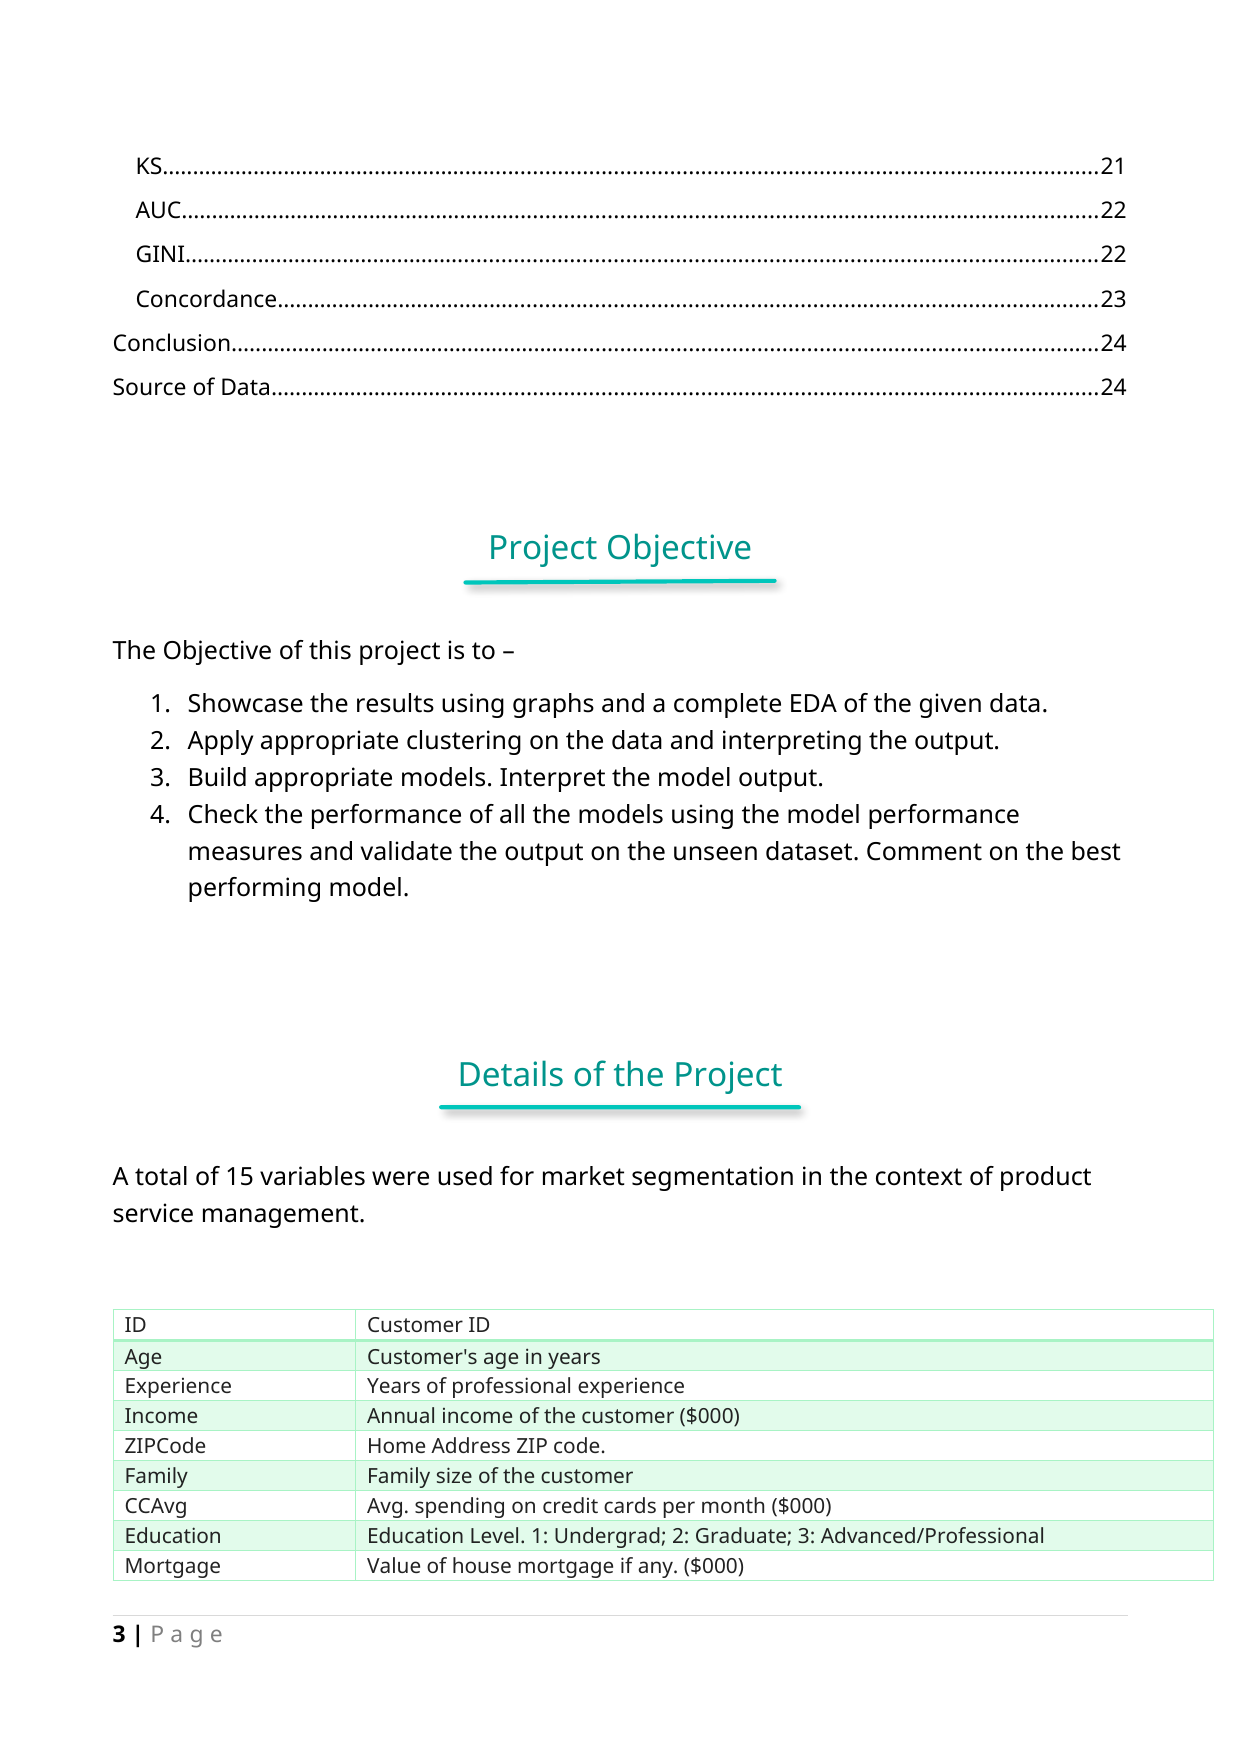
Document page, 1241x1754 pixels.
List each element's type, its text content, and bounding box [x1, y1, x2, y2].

subtitle Details of the Project [112, 1051, 1128, 1096]
table_cell Value of house mortgage if any. ($000) [356, 1551, 1213, 1580]
table_cell Education [114, 1521, 355, 1550]
subtitle Project Objective [112, 524, 1128, 569]
table_cell Mortgage [114, 1551, 355, 1580]
list Check the performance of all the models using the model performance measures and validate the output on the unseen dataset. Comment on the best performing model. [150, 796, 1128, 904]
table_header Customer ID [356, 1310, 1213, 1339]
table_cell Experience [114, 1371, 355, 1400]
table_cell Age [114, 1342, 355, 1370]
table_cell Years of professional experience [356, 1371, 1213, 1400]
table_cell ZIPCode [114, 1431, 355, 1460]
table_cell Family size of the customer [356, 1461, 1213, 1490]
table_cell Education Level. 1: Undergrad; 2: Graduate; 3: Advanced/Professional [356, 1521, 1213, 1550]
table_cell Home Address ZIP code. [356, 1431, 1213, 1460]
list Showcase the results using graphs and a complete EDA of the given data. [150, 686, 1128, 720]
table_cell Income [114, 1401, 355, 1430]
text The Objective of this project is to – [112, 633, 1128, 667]
table_header ID [114, 1310, 355, 1339]
table_cell Family [114, 1461, 355, 1490]
list Build appropriate models. Interpret the model output. [150, 759, 1128, 794]
table_cell Customer's age in years [356, 1342, 1213, 1370]
table_cell CCAvg [114, 1491, 355, 1520]
table_cell Avg. spending on credit cards per month ($000) [356, 1491, 1213, 1520]
list Apply appropriate clustering on the data and interpreting the output. [150, 723, 1128, 757]
text A total of 15 variables were used for market segmentation in the context of product service management. [112, 1159, 1128, 1230]
table_cell Annual income of the customer ($000) [356, 1401, 1213, 1430]
